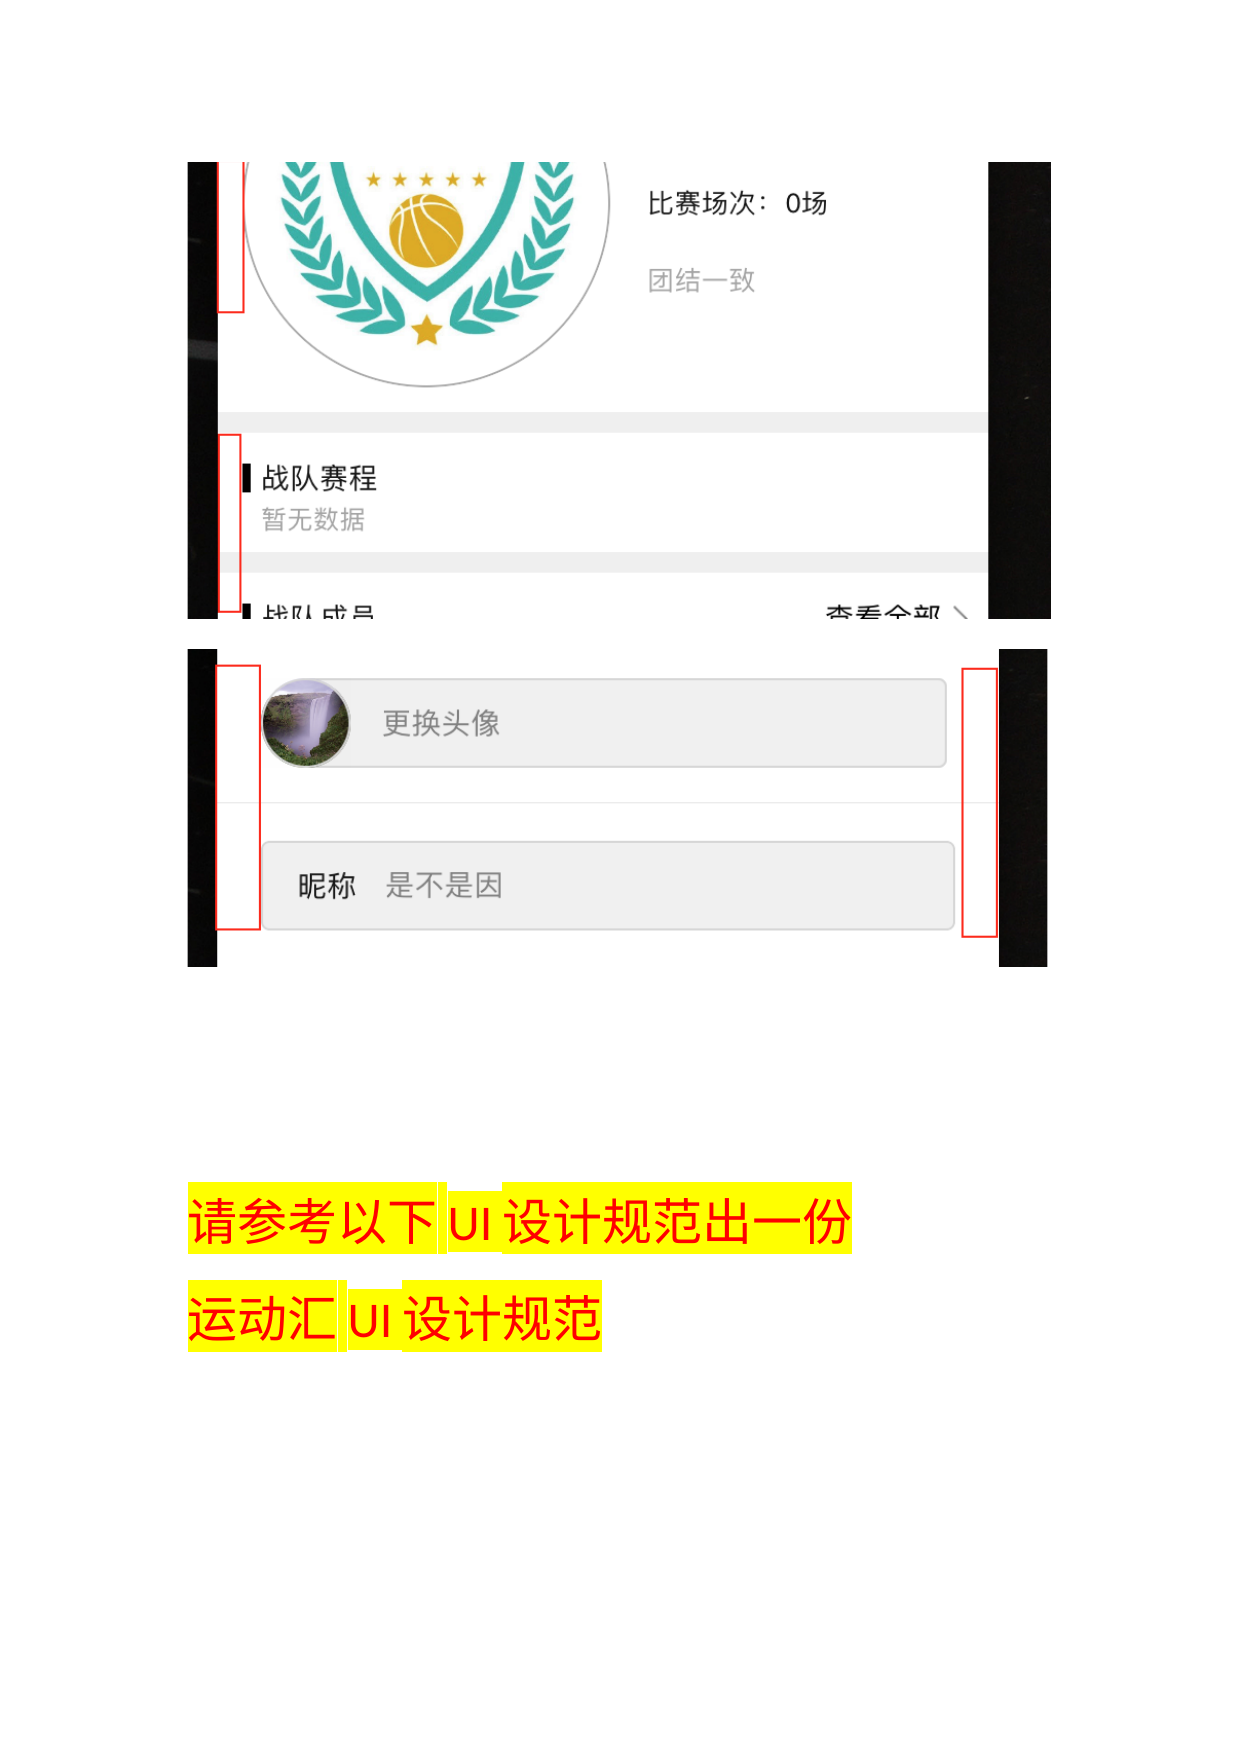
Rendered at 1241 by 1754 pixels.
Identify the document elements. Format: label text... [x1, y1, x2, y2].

text 请参考以下UI设计规范出一份 [187, 1169, 1053, 1267]
picture [187, 162, 1051, 619]
picture [187, 649, 1048, 967]
text 运动汇UI设计规范 [187, 1267, 1053, 1364]
